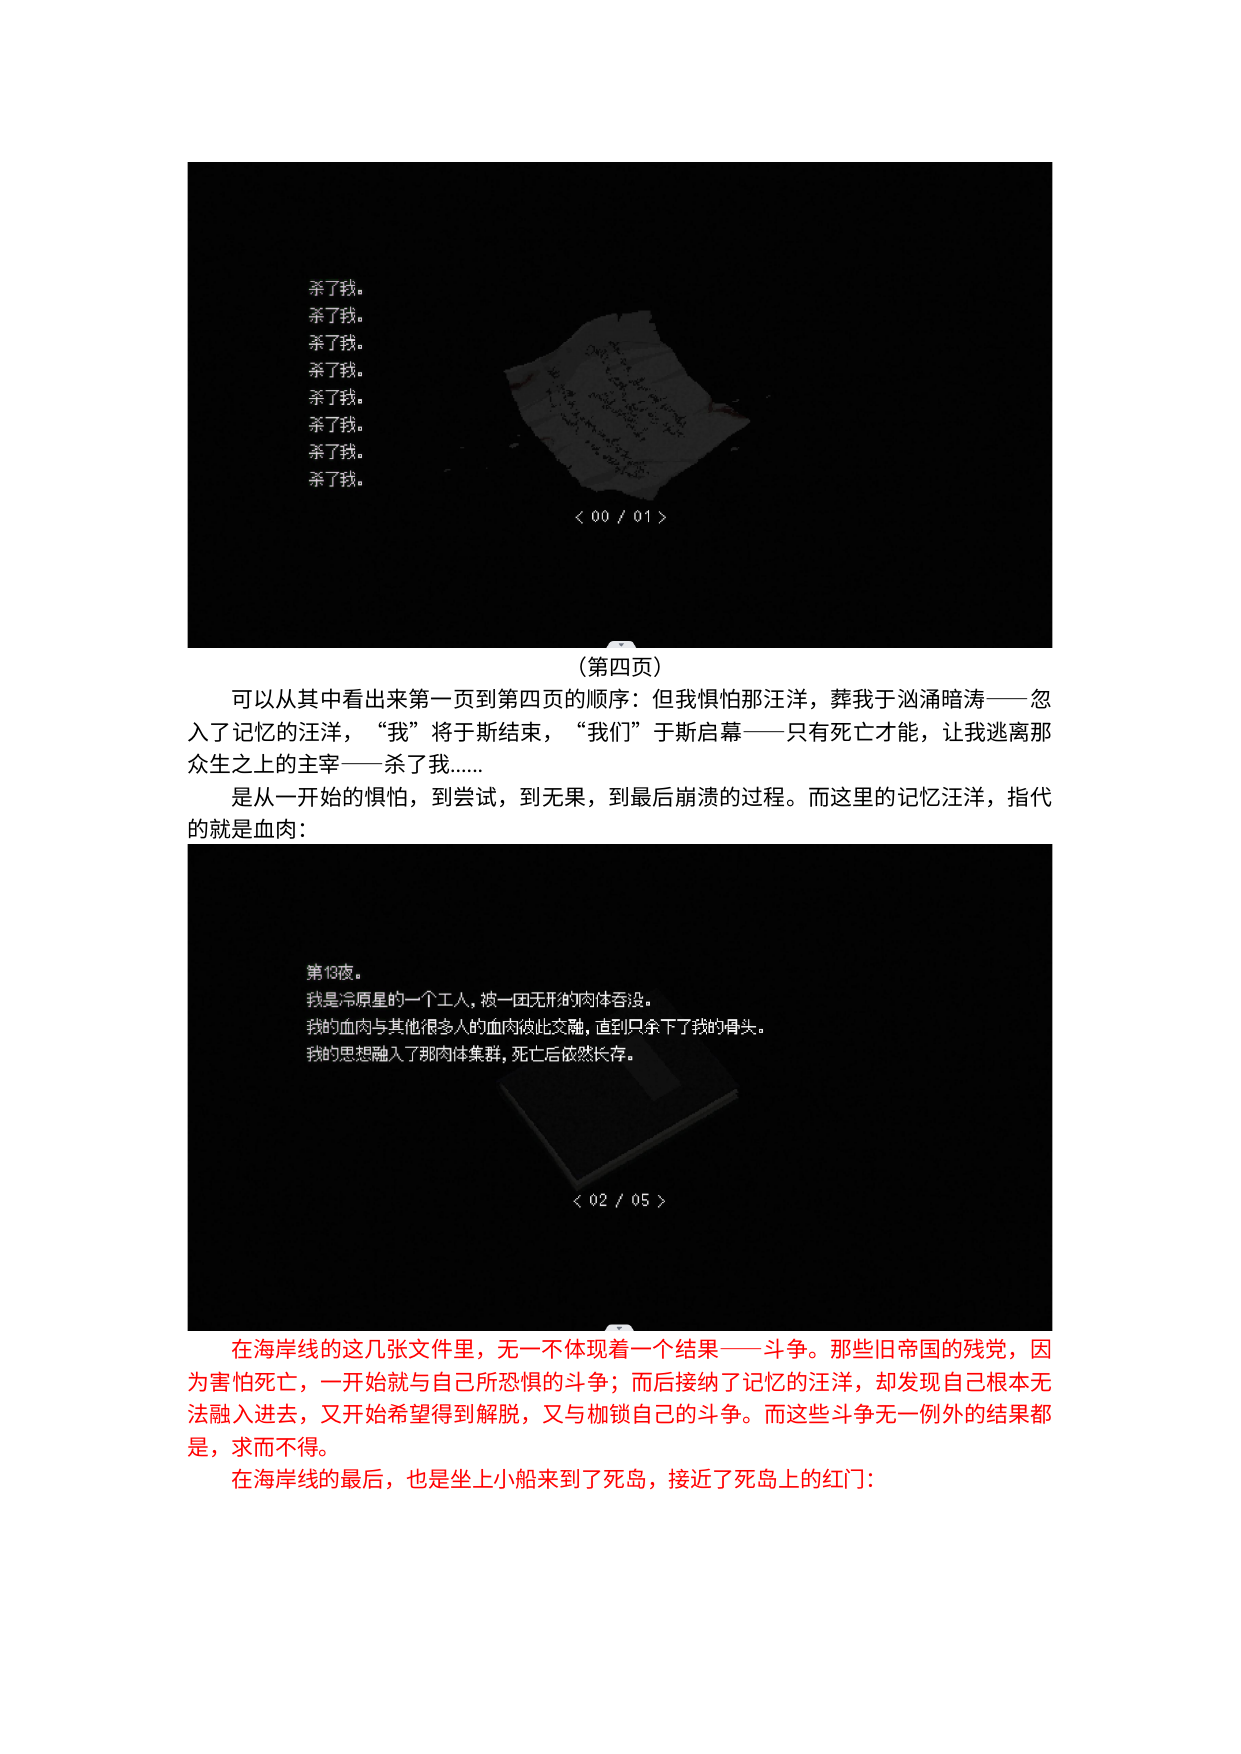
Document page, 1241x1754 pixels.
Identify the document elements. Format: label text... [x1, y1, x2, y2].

text 是从一开始的惧怕，到尝试，到无果，到最后崩溃的过程。而这里的记忆汪洋，指代的就是血肉： [187, 779, 1053, 844]
picture [187, 844, 1053, 1331]
text 在海岸线的这几张文件里，无一不体现着一个结果——斗争。那些旧帝国的残党，因为害怕死亡，一开始就与自己所恐惧的斗争；而后接纳了记忆的汪洋，却发现自己根本无法融入进去，又开始希望得到解脱，又与枷锁自己的斗争。而这些斗争无一例外的结果都是，求而不得。 [187, 1332, 1053, 1462]
text 可以从其中看出来第一页到第四页的顺序：但我惧怕那汪洋，葬我于汹涌暗涛——忽入了记忆的汪洋，“我”将于斯结束，“我们”于斯启幕——只有死亡才能，让我逃离那，众生之上的主宰——杀了我...... [187, 682, 1053, 779]
text 在海岸线的最后，也是坐上小船来到了死岛，接近了死岛上的红门： [187, 1462, 1053, 1494]
picture [187, 162, 1053, 648]
text （第四页） [187, 649, 1053, 682]
